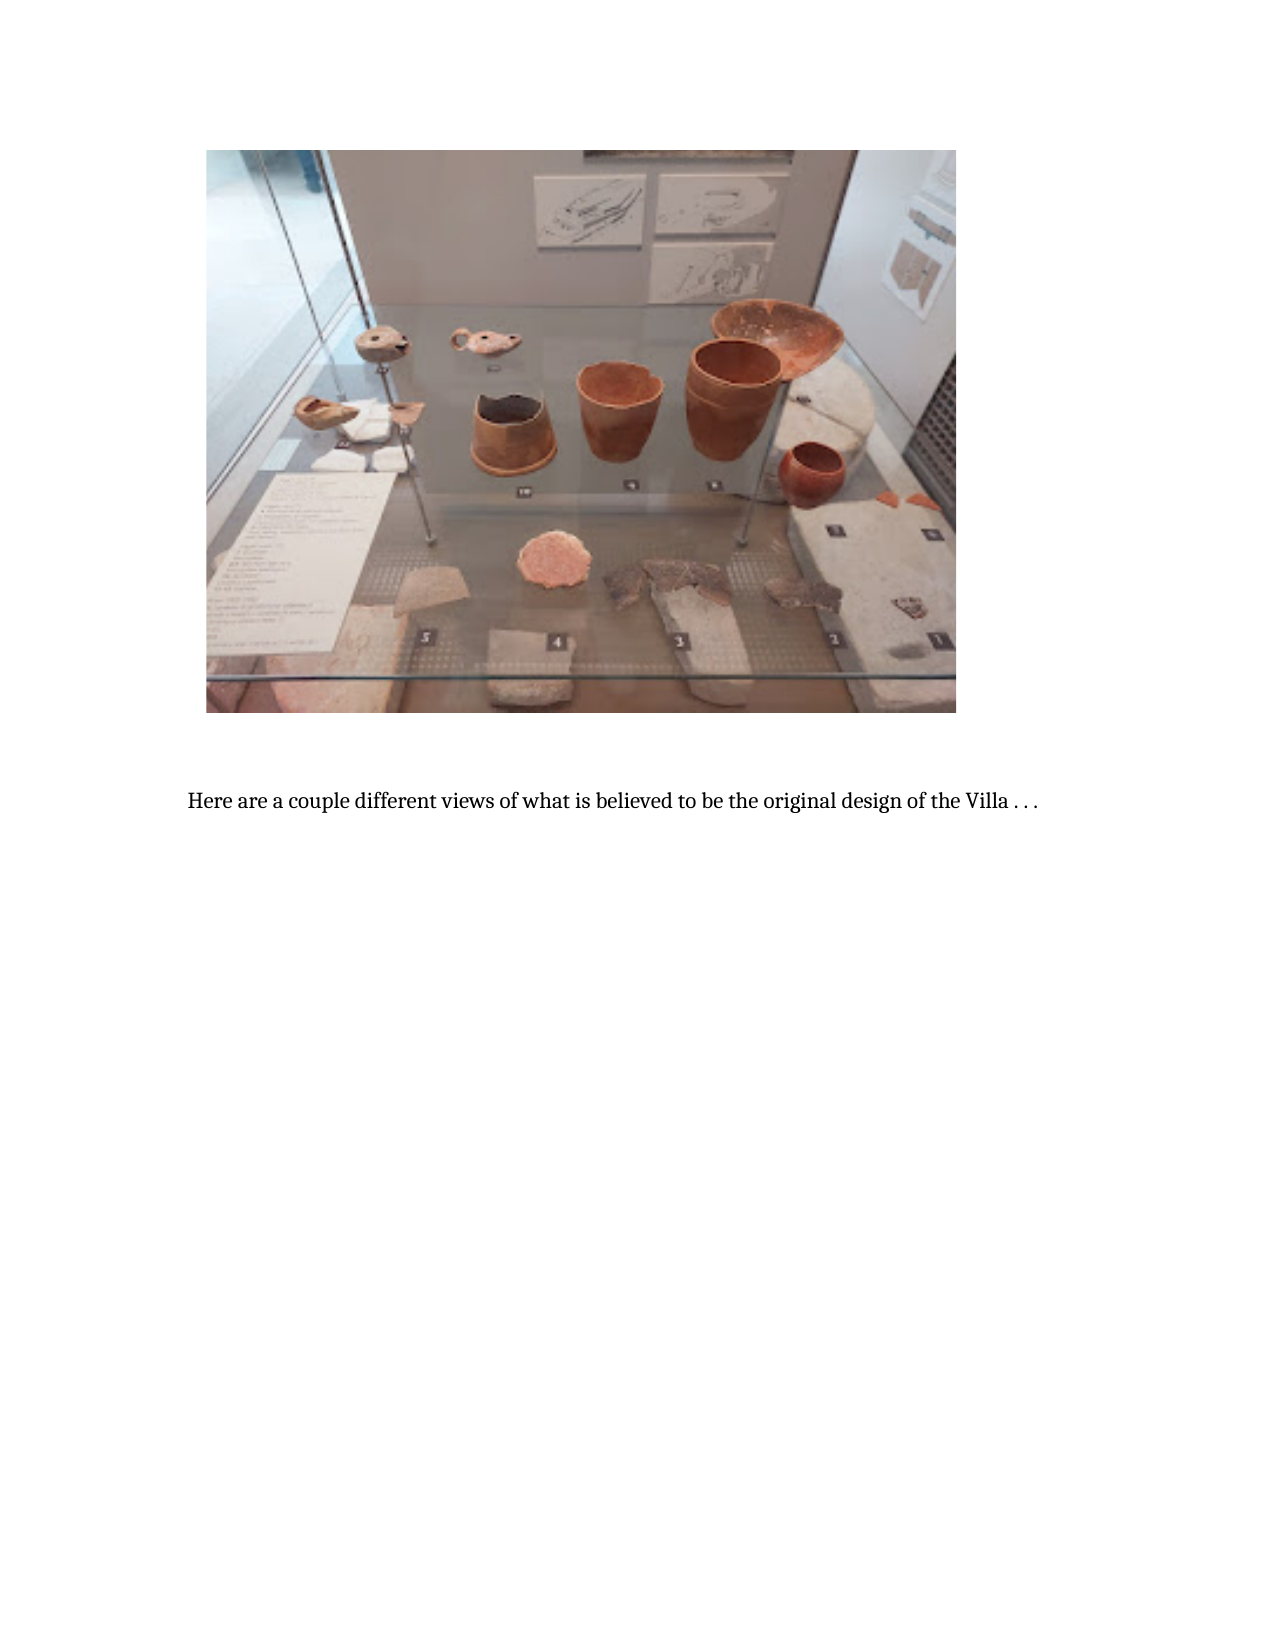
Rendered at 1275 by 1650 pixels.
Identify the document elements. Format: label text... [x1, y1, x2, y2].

picture [206, 150, 957, 713]
text Here are a couple different views of what is believed to be the original design of the Villa . . . [187, 788, 1087, 814]
